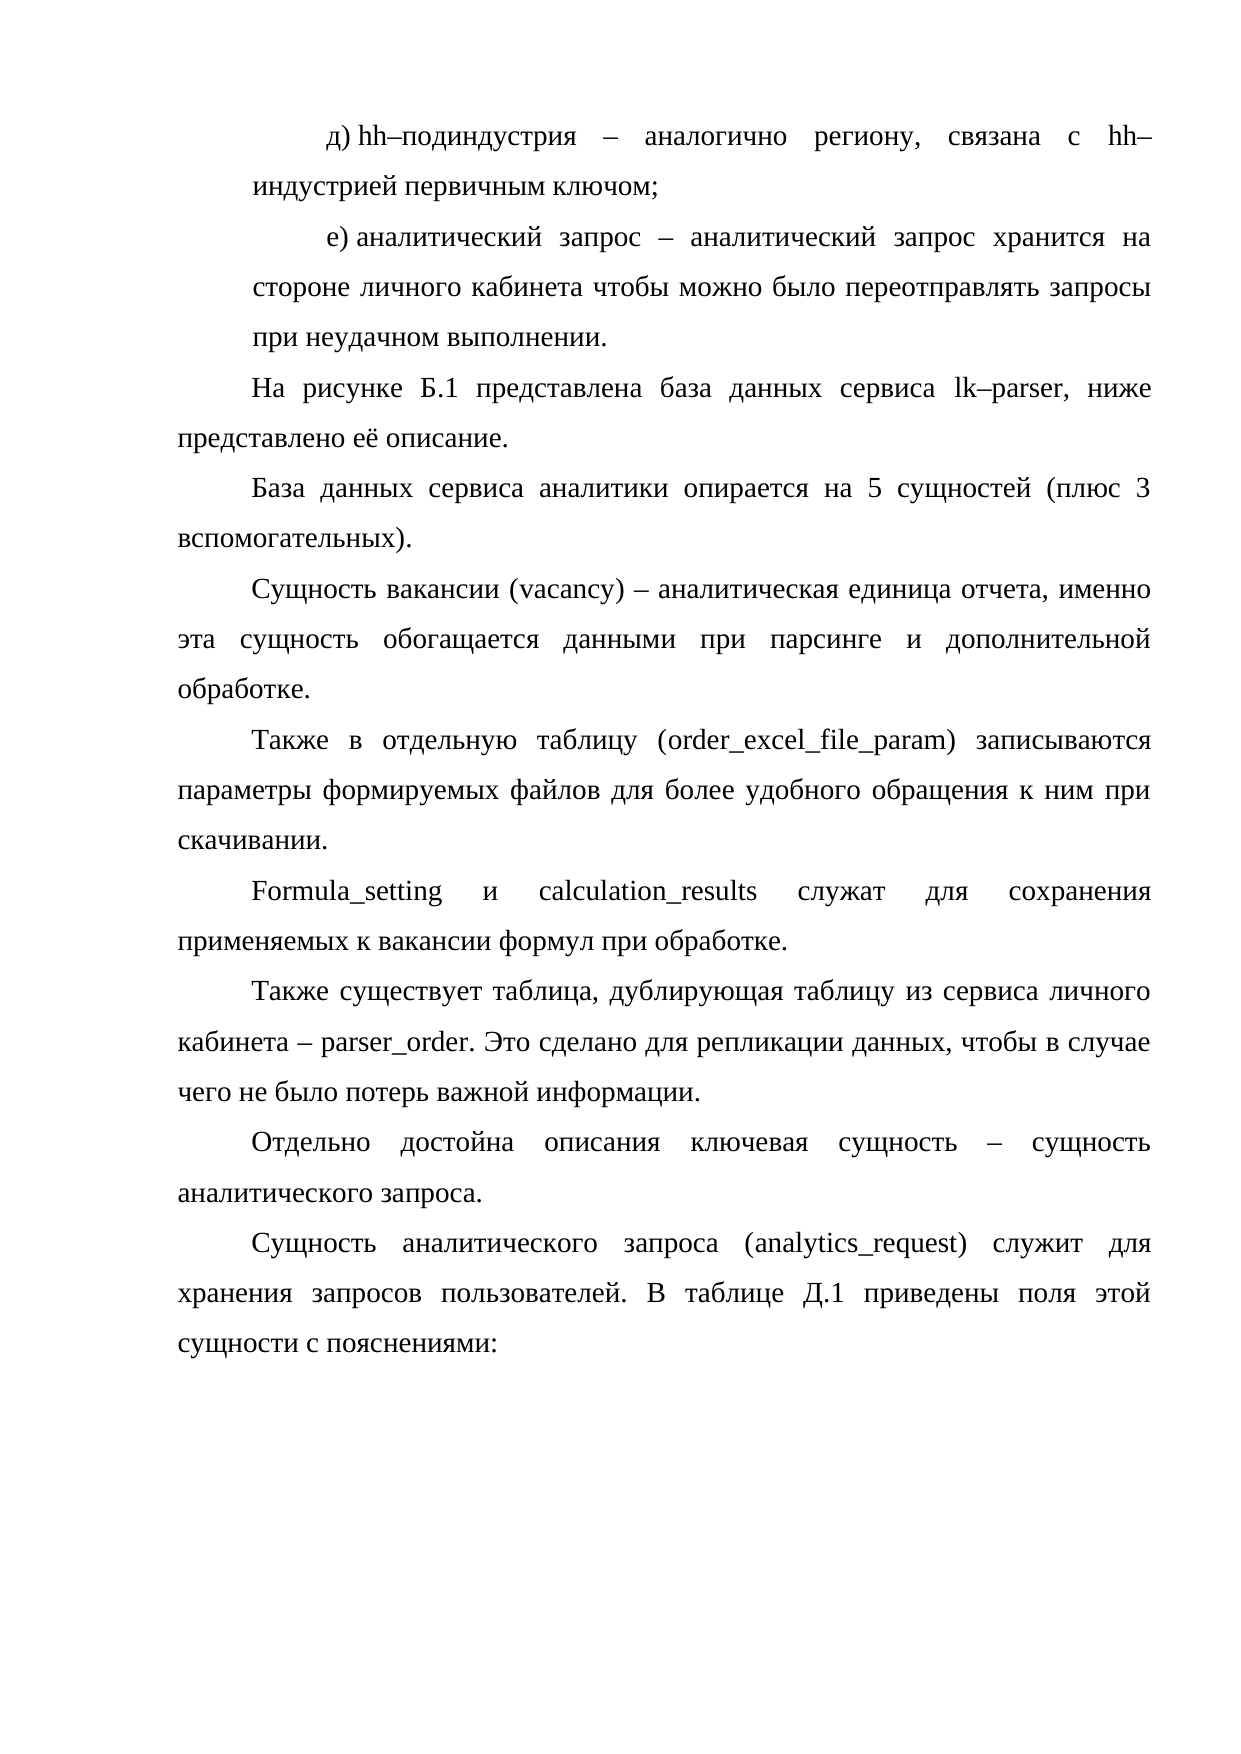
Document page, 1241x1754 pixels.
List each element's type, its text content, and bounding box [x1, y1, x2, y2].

text Сущность вакансии (vacancy) – аналитическая единица отчета, именно эта сущность обогащается данными при парсинге и дополнительной обработке. [177, 571, 1152, 705]
text Отдельно достойна описания ключевая сущность – сущность аналитического запроса. [177, 1124, 1152, 1208]
list hh–подиндустрия – аналогично региону, связана с hh–индустрией первичным ключом; [252, 118, 1152, 202]
text На рисунке Б.1 представлена база данных сервиса lk–parser, ниже представлено её описание. [177, 370, 1152, 453]
text Также в отдельную таблицу (order_excel_file_param) записываются параметры формируемых файлов для более удобного обращения к ним при скачивании. [177, 722, 1152, 856]
text Formula_setting и calculation_results служат для сохранения применяемых к вакансии формул при обработке. [177, 873, 1152, 957]
text База данных сервиса аналитики опирается на 5 сущностей (плюс 3 вспомогательных). [177, 470, 1152, 554]
list аналитический запрос – аналитический запрос хранится на стороне личного кабинета чтобы можно было переотправлять запросы при неудачном выполнении. [252, 219, 1152, 353]
text Сущность аналитического запроса (analytics_request) служит для хранения запросов пользователей. В таблице Д.1 приведены поля этой сущности с пояснениями: [177, 1225, 1152, 1359]
text Также существует таблица, дублирующая таблицу из сервиса личного кабинета – parser_order. Это сделано для репликации данных, чтобы в случае чего не было потерь важной информации. [177, 973, 1152, 1108]
